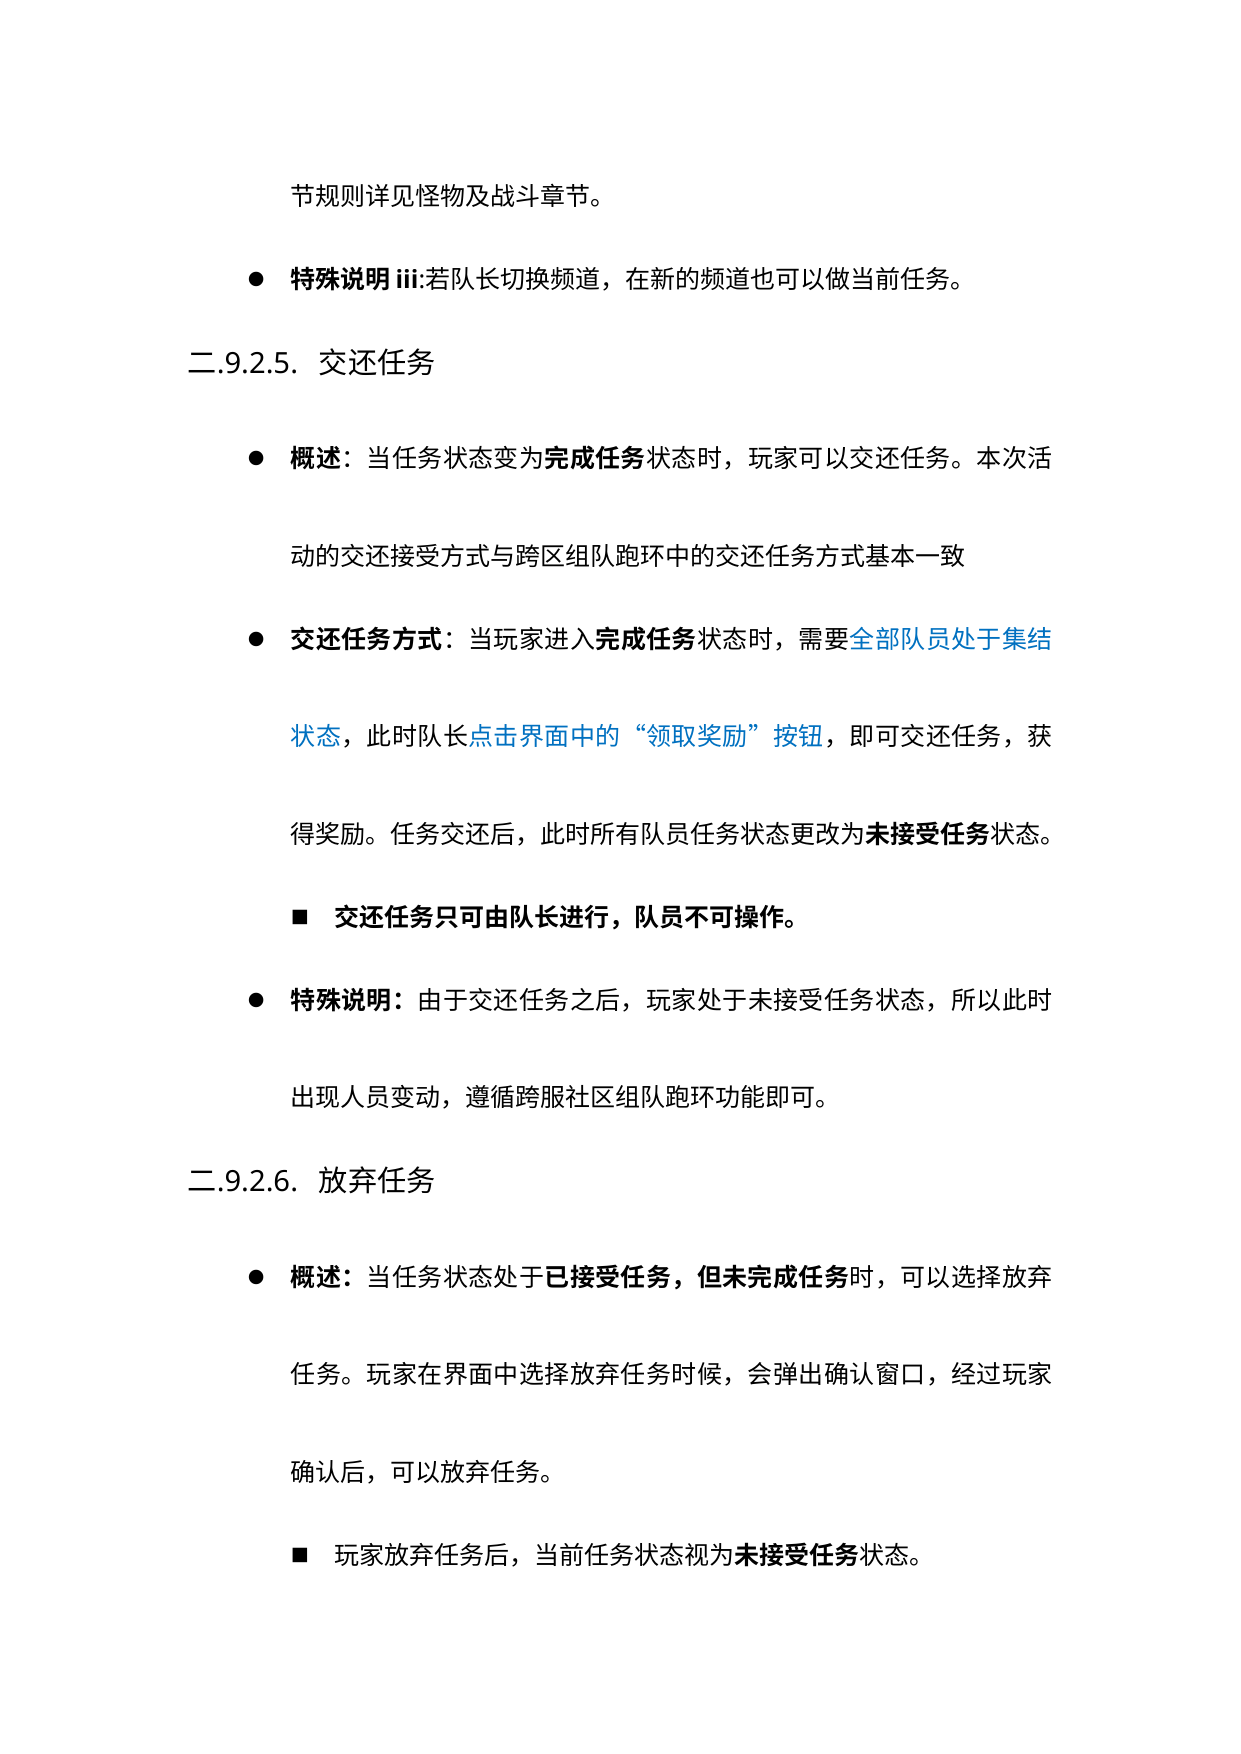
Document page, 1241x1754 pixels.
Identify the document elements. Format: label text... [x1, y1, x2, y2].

text 放弃任务 [187, 1147, 1053, 1212]
list 概述：当任务状态处于已接受任务，但未完成任务时，可以选择放弃任务。玩家在界面中选择放弃任务时候，会弹出确认窗口，经过玩家确认后，可以放弃任务。 [247, 1243, 1053, 1503]
list 概述：当任务状态变为完成任务状态时，玩家可以交还任务。本次活动的交还接受方式与跨区组队跑环中的交还任务方式基本一致 [247, 424, 1053, 587]
list 特殊说明iii:若队长切换频道，在新的频道也可以做当前任务。 [247, 245, 1053, 310]
list 特殊说明：由于交还任务之后，玩家处于未接受任务状态，所以此时出现人员变动，遵循跨服社区组队跑环功能即可。 [247, 966, 1053, 1128]
list 交还任务方式：当玩家进入完成任务状态时，需要全部队员处于集结状态，此时队长点击界面中的“领取奖励”按钮，即可交还任务，获得奖励。任务交还后，此时所有队员任务状态更改为未接受任务状态。 [247, 605, 1053, 865]
list 玩家放弃任务后，当前任务状态视为未接受任务状态。 [290, 1521, 1053, 1586]
text 交还任务 [187, 328, 1053, 393]
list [247, 162, 1053, 227]
list 交还任务只可由队长进行，队员不可操作。 [290, 883, 1053, 948]
